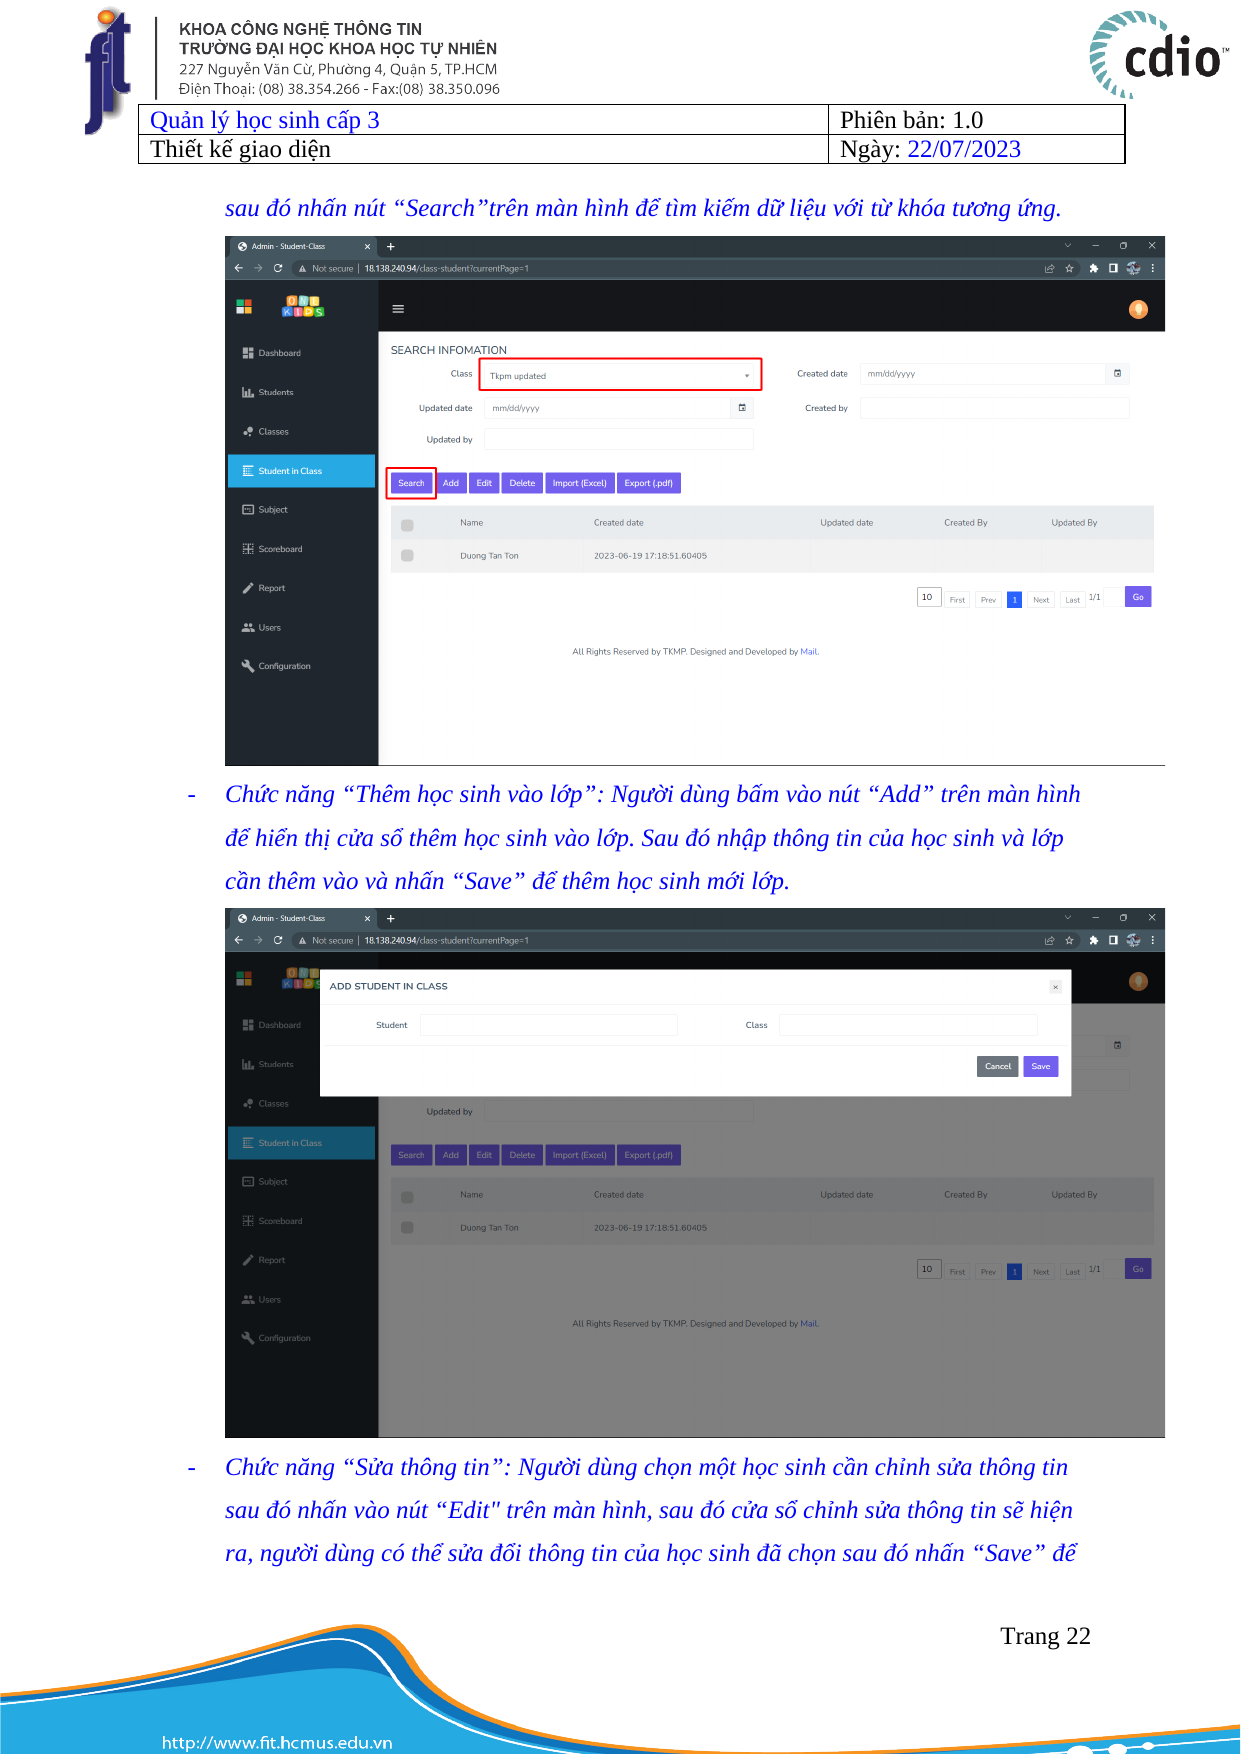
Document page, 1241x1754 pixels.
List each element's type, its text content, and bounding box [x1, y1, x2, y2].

picture [61, 0, 1241, 159]
picture [139, 105, 828, 134]
picture [225, 236, 1166, 766]
picture [829, 135, 1124, 159]
picture [225, 908, 1166, 1438]
picture [0, 1621, 1241, 1754]
list Chức năng “Thêm học sinh vào lớp”: Người dùng bấm vào nút “Add” trên màn hình để hiển thị cửa sổ thêm học sinh vào lớp. Sau đó nhập thông tin của học sinh và lớp cần thêm vào và nhấn “Save” để thêm học sinh mới lớp. [187, 779, 1090, 894]
picture [829, 105, 1124, 134]
picture [139, 135, 828, 159]
